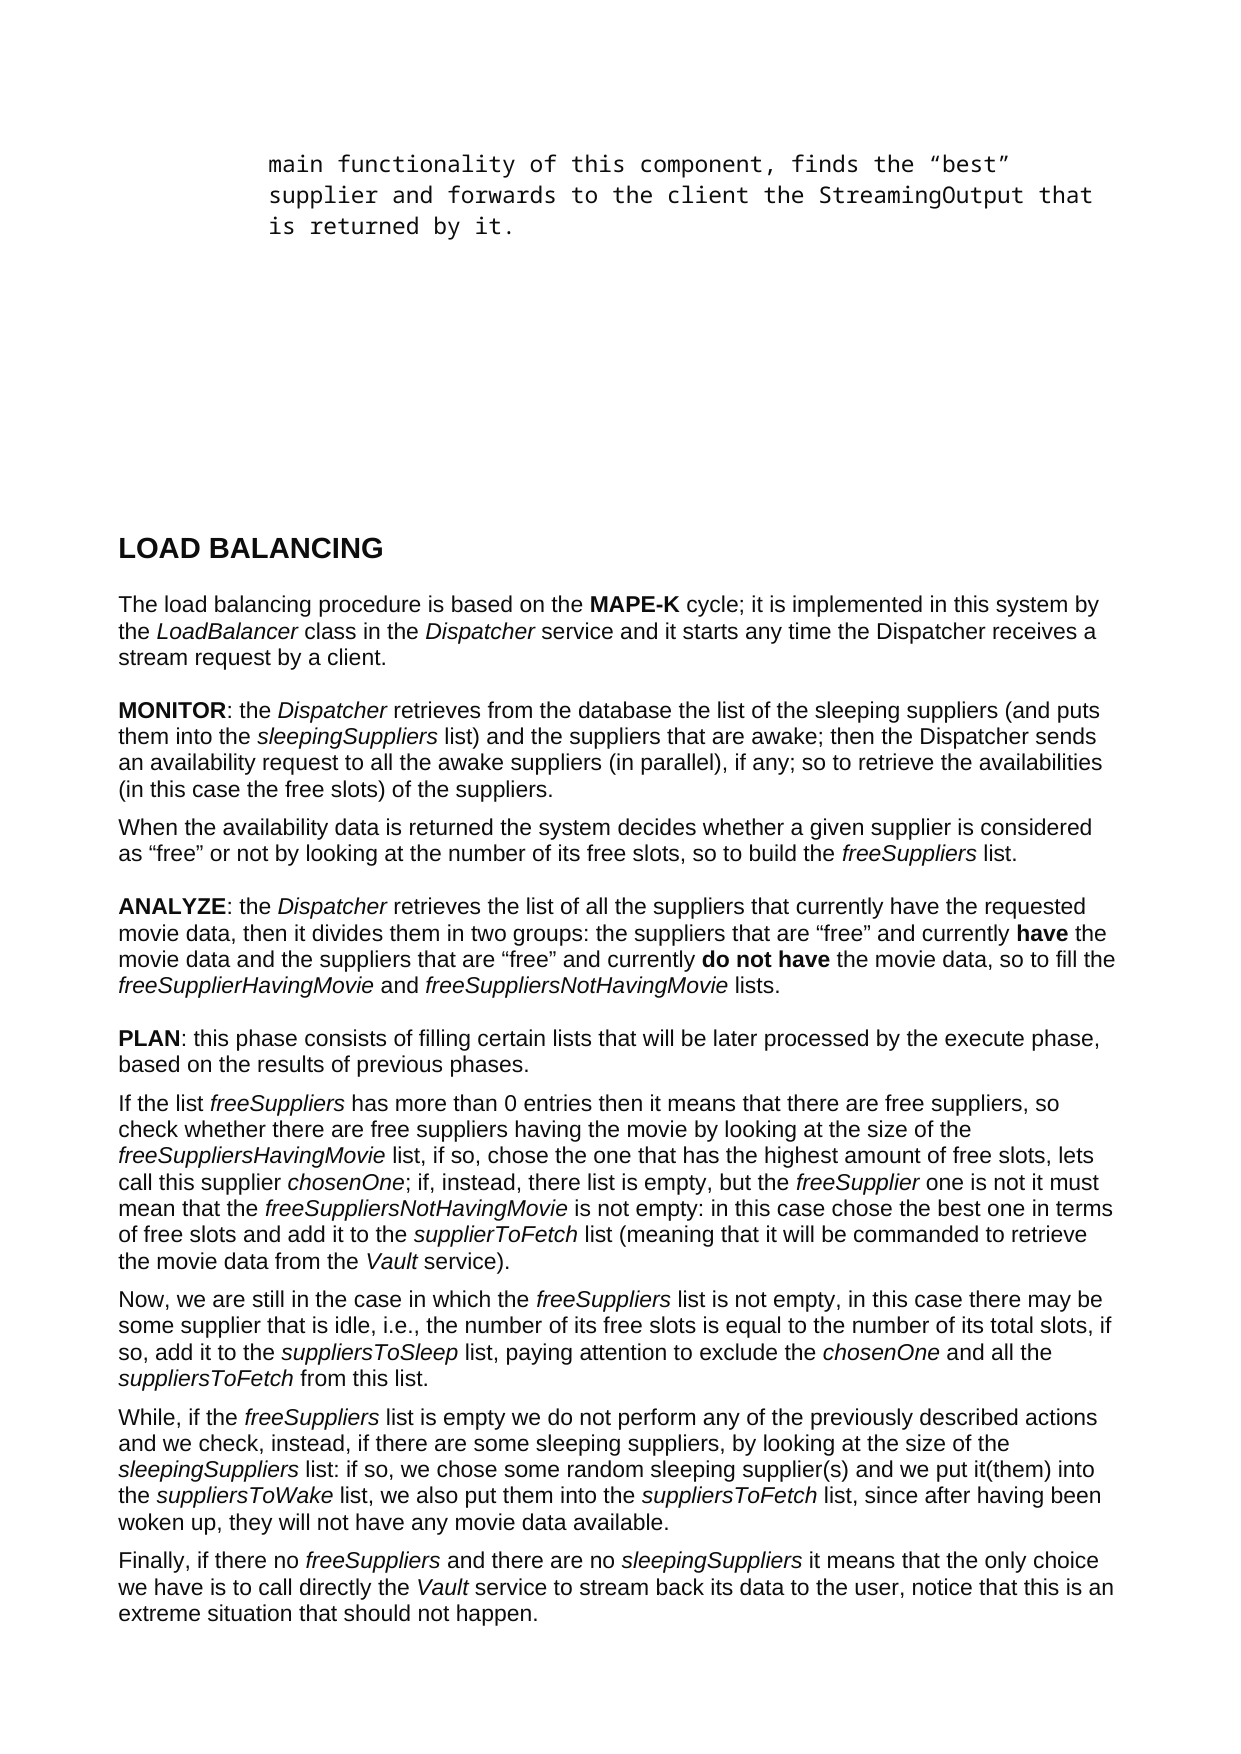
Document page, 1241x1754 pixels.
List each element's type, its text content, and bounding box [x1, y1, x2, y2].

text If the list freeSuppliers has more than 0 entries then it means that there are free suppliers, so check whether there are free suppliers having the movie by looking at the size of the freeSuppliersHavingMovie list, if so, chose the one that has the highest amount of free slots, lets call this supplier chosenOne; if, instead, there list is empty, but the freeSupplier one is not it must mean that the freeSuppliersNotHavingMovie is not empty: in this case chose the best one in terms of free slots and add it to the supplierToFetch list (meaning that it will be commanded to retrieve the movie data from the Vault service). [118, 1089, 1122, 1274]
text The load balancing procedure is based on the MAPE-K cycle; it is implemented in this system by the LoadBalancer class in the Dispatcher service and it starts any time the Dispatcher receives a stream request by a client. [118, 591, 1122, 670]
text When the availability data is returned the system decides whether a given supplier is considered as “free” or not by looking at the number of its free slots, so to build the freeSuppliers list. [118, 814, 1122, 867]
text Now, we are still in the case in which the freeSuppliers list is not empty, in this case there may be some supplier that is idle, i.e., the number of its free slots is equal to the number of its total slots, if so, add it to the suppliersToSleep list, paying attention to exclude the chosenOne and all the suppliersToFetch from this list. [118, 1286, 1122, 1391]
text MONITOR: the Dispatcher retrieves from the database the list of the sleeping suppliers (and puts them into the sleepingSuppliers list) and the suppliers that are awake; then the Dispatcher sends an availability request to all the awake suppliers (in parallel), if any; so to retrieve the availabilities (in this case the free slots) of the suppliers. [118, 697, 1122, 802]
text ANALYZE: the Dispatcher retrieves the list of all the suppliers that currently have the requested movie data, then it divides them in two groups: the suppliers that are “free” and currently have the movie data and the suppliers that are “free” and currently do not have the movie data, so to fill the freeSupplierHavingMovie and freeSuppliersNotHavingMovie lists. [118, 893, 1122, 998]
text While, if the freeSuppliers list is empty we do not perform any of the previously described actions and we check, instead, if there are some sleeping suppliers, by looking at the size of the sleepingSuppliers list: if so, we chose some random sleeping supplier(s) and we put it(them) into the suppliersToWake list, we also put them into the suppliersToFetch list, since after having been woken up, they will not have any movie data available. [118, 1403, 1122, 1535]
list main functionality of this component, finds the “best” supplier and forwards to the client the StreamingOutput that is returned by it. [268, 148, 1122, 241]
text Finally, if there no freeSuppliers and there are no sleepingSuppliers it means that the only choice we have is to call directly the Vault service to stream back its data to the user, notice that this is an extreme situation that should not happen. [118, 1547, 1122, 1626]
text LOAD BALANCING [118, 531, 1122, 565]
text PLAN: this phase consists of filling certain lists that will be later processed by the execute phase, based on the results of previous phases. [118, 1025, 1122, 1078]
